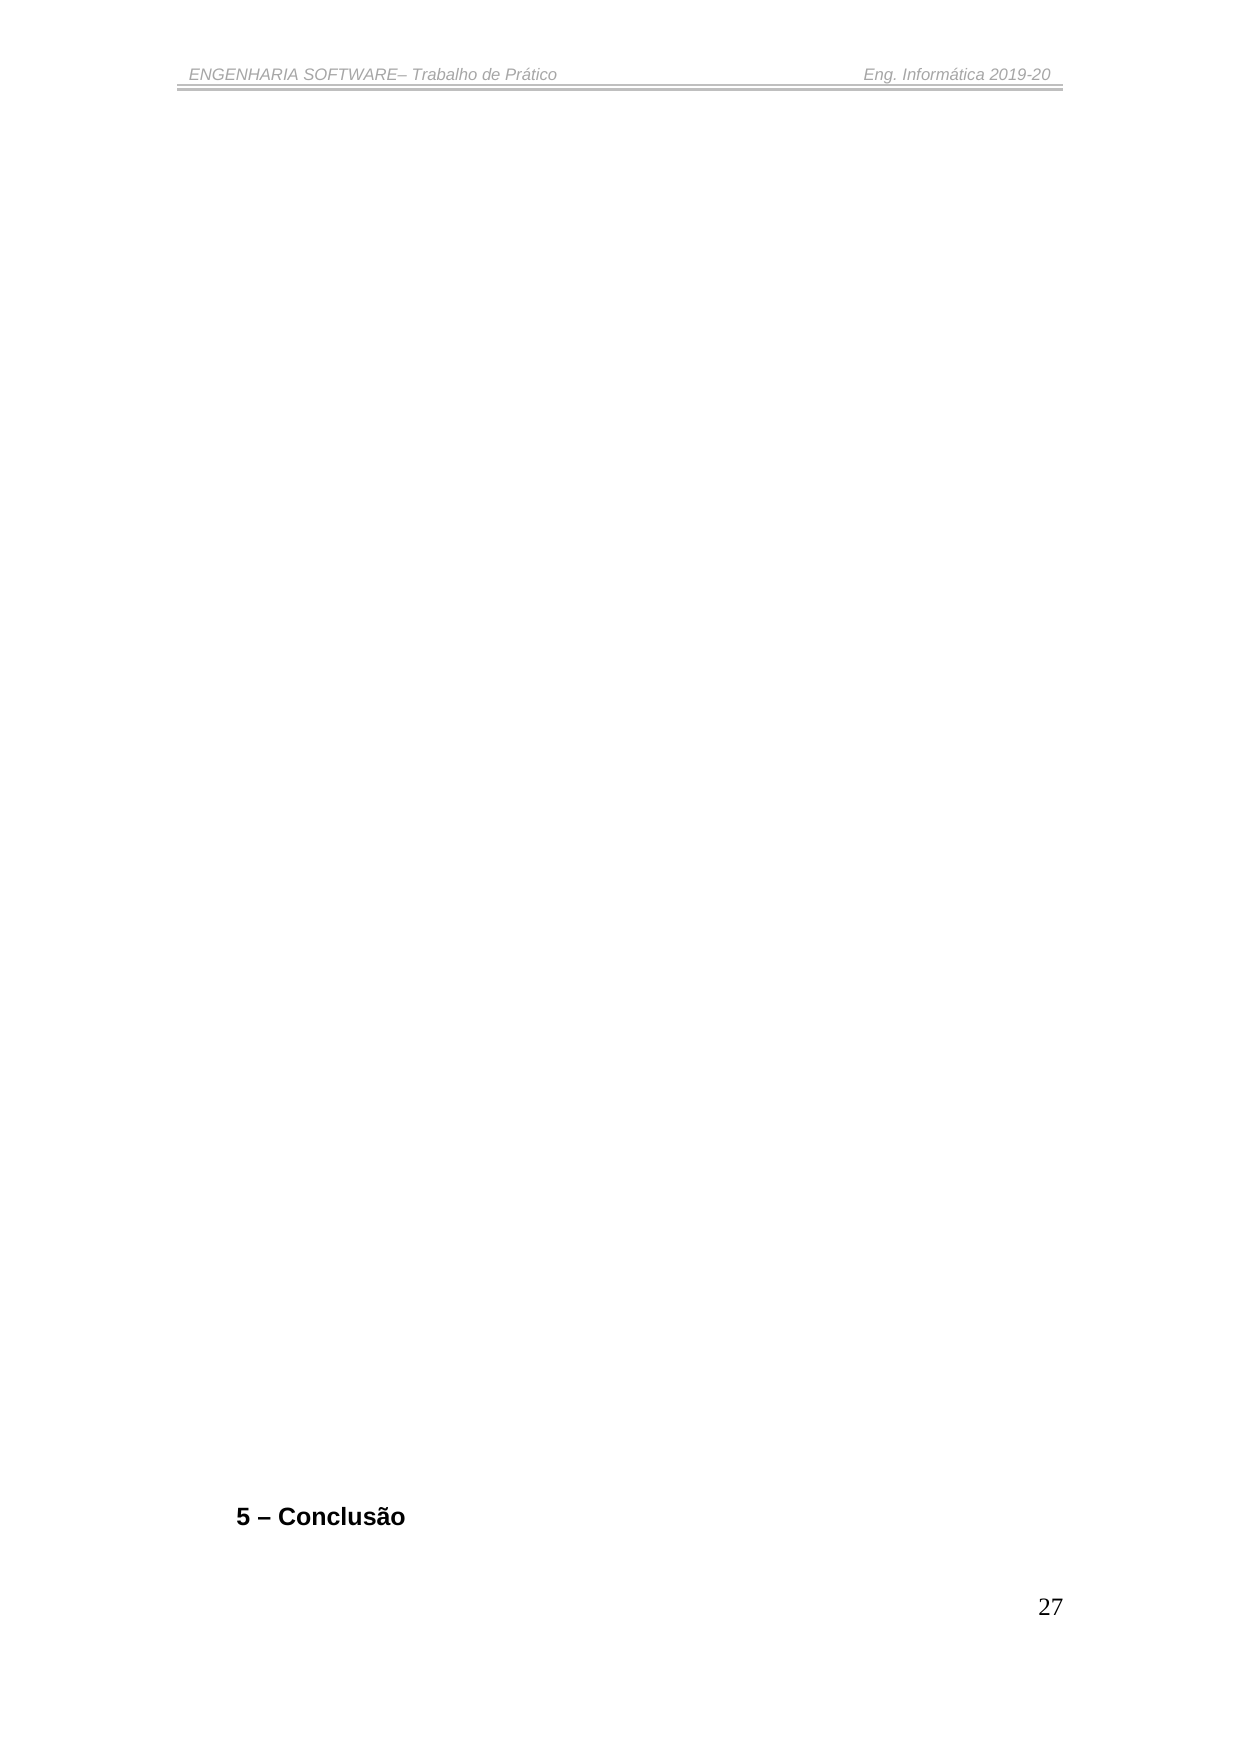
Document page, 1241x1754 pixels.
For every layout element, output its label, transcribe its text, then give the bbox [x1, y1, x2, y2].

subtitle 5 – Conclusão [177, 1501, 1063, 1530]
